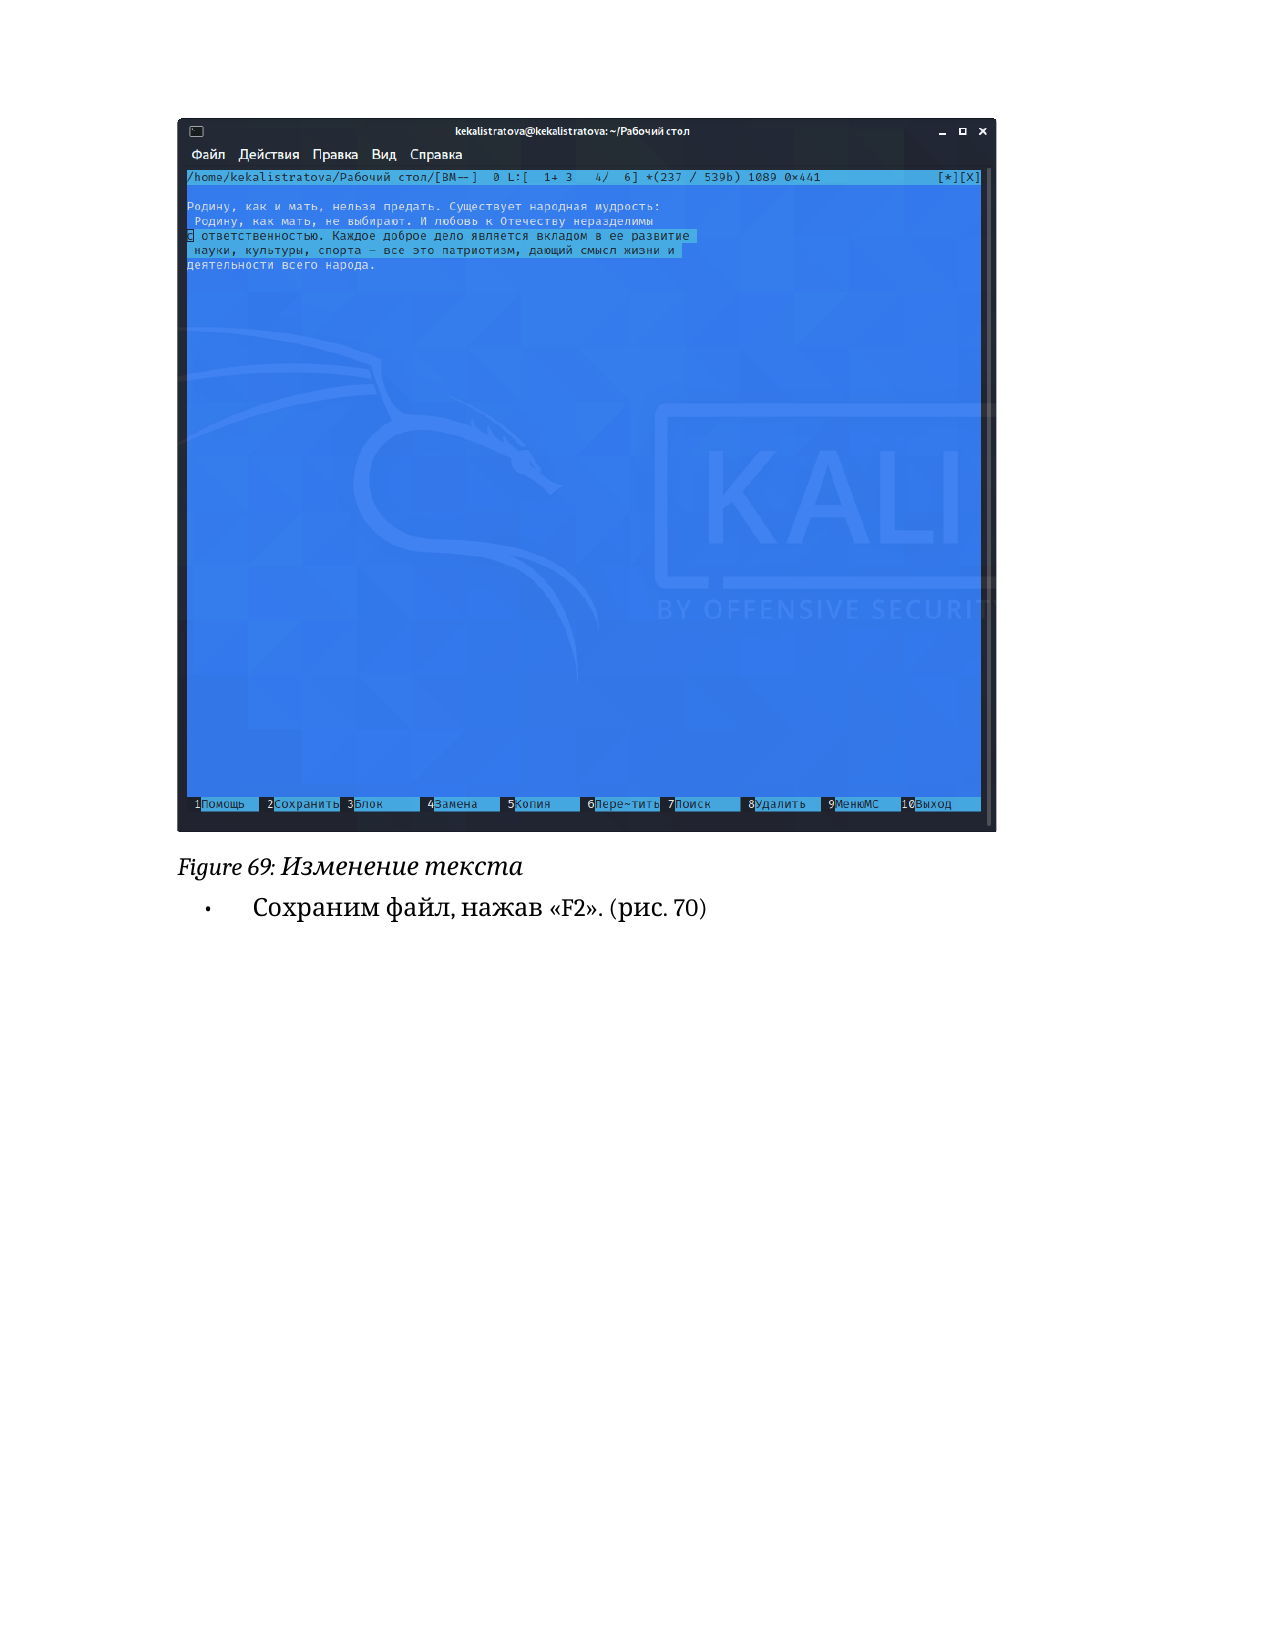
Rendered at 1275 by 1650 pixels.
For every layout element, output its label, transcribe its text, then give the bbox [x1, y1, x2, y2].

list Сохраним файл, нажав «F2». (рис. 70) [202, 894, 1186, 923]
text Figure 69: Изменение текста [177, 853, 1186, 881]
picture [177, 118, 997, 832]
